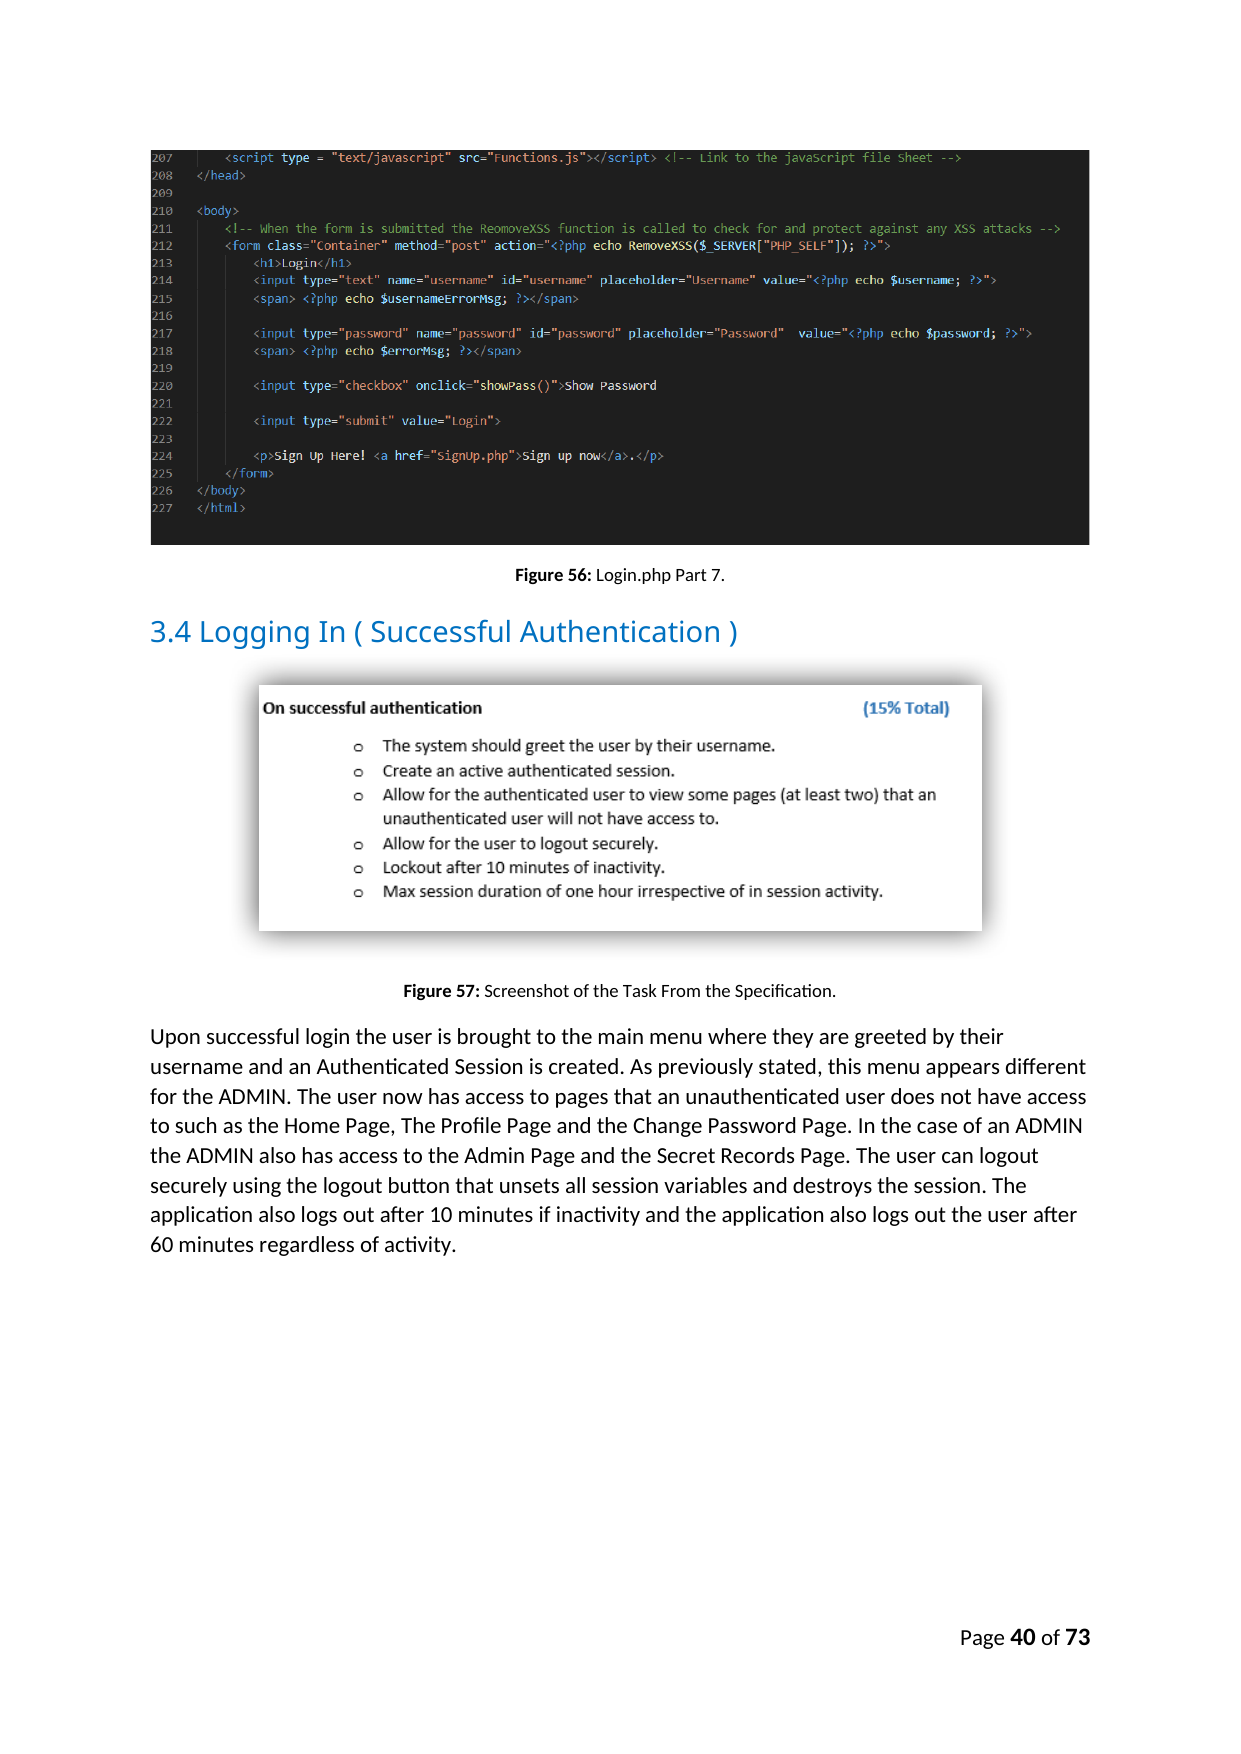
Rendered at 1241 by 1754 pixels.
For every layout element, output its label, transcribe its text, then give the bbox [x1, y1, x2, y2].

text Figure 57: Screenshot of the Task From the Specification. [150, 979, 1090, 1002]
text Upon successful login the user is brought to the main menu where they are greeted by their username and an Authenticated Session is created. As previously stated, this menu appears different for the ADMIN. The user now has access to pages that an unauthenticated user does not have access to such as the Home Page, The Profile Page and the Change Password Page. In the case of an ADMIN the ADMIN also has access to the Admin Page and the Secret Records Page. The user can logout securely using the logout button that unsets all session variables and destroys the session. The application also logs out after 10 minutes if inactivity and the application also logs out the user after 60 minutes regardless of activity. [150, 1022, 1090, 1258]
picture [259, 685, 982, 931]
text Figure 56: Login.php Part 7. [150, 563, 1090, 586]
picture [150, 150, 1090, 545]
subtitle 3.4 Logging In ( Successful Authentication ) [150, 611, 1090, 651]
